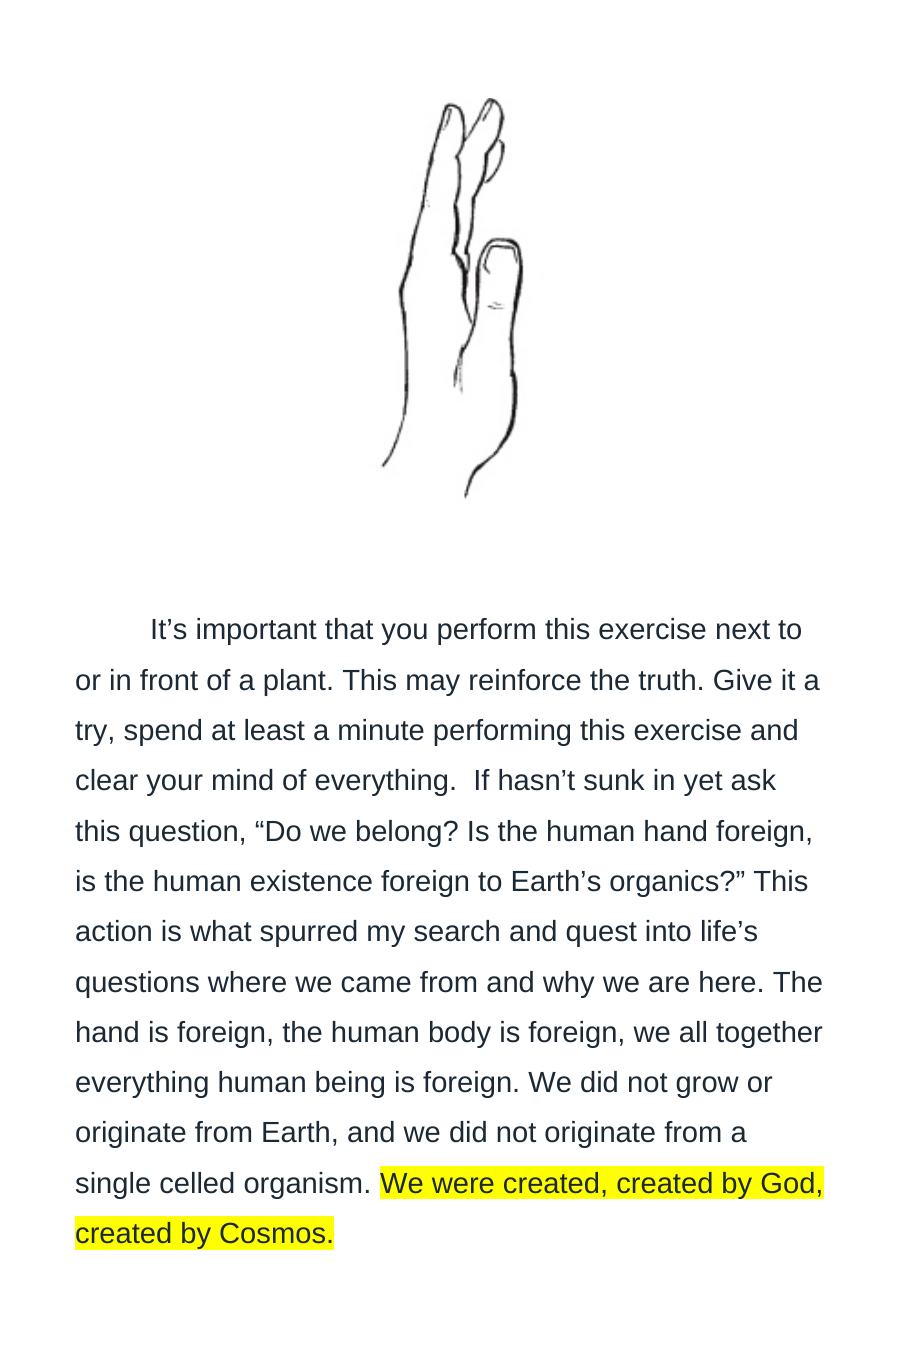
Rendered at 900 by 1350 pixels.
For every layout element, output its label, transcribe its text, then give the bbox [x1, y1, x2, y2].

picture [343, 98, 576, 503]
text It’s important that you perform this exercise next to or in front of a plant. This may reinforce the truth. Give it a try, spend at least a minute performing this exercise and clear your mind of everything. If hasn’t sunk in yet ask this question, “Do we belong? Is the human hand foreign, is the human existence foreign to Earth’s organics?” This action is what spurred my search and quest into life’s questions where we came from and why we are here. The hand is foreign, the human body is foreign, we all together everything human being is foreign. We did not grow or originate from Earth, and we did not originate from a single celled organism. We were created, created by God, created by Cosmos. [75, 612, 825, 1250]
